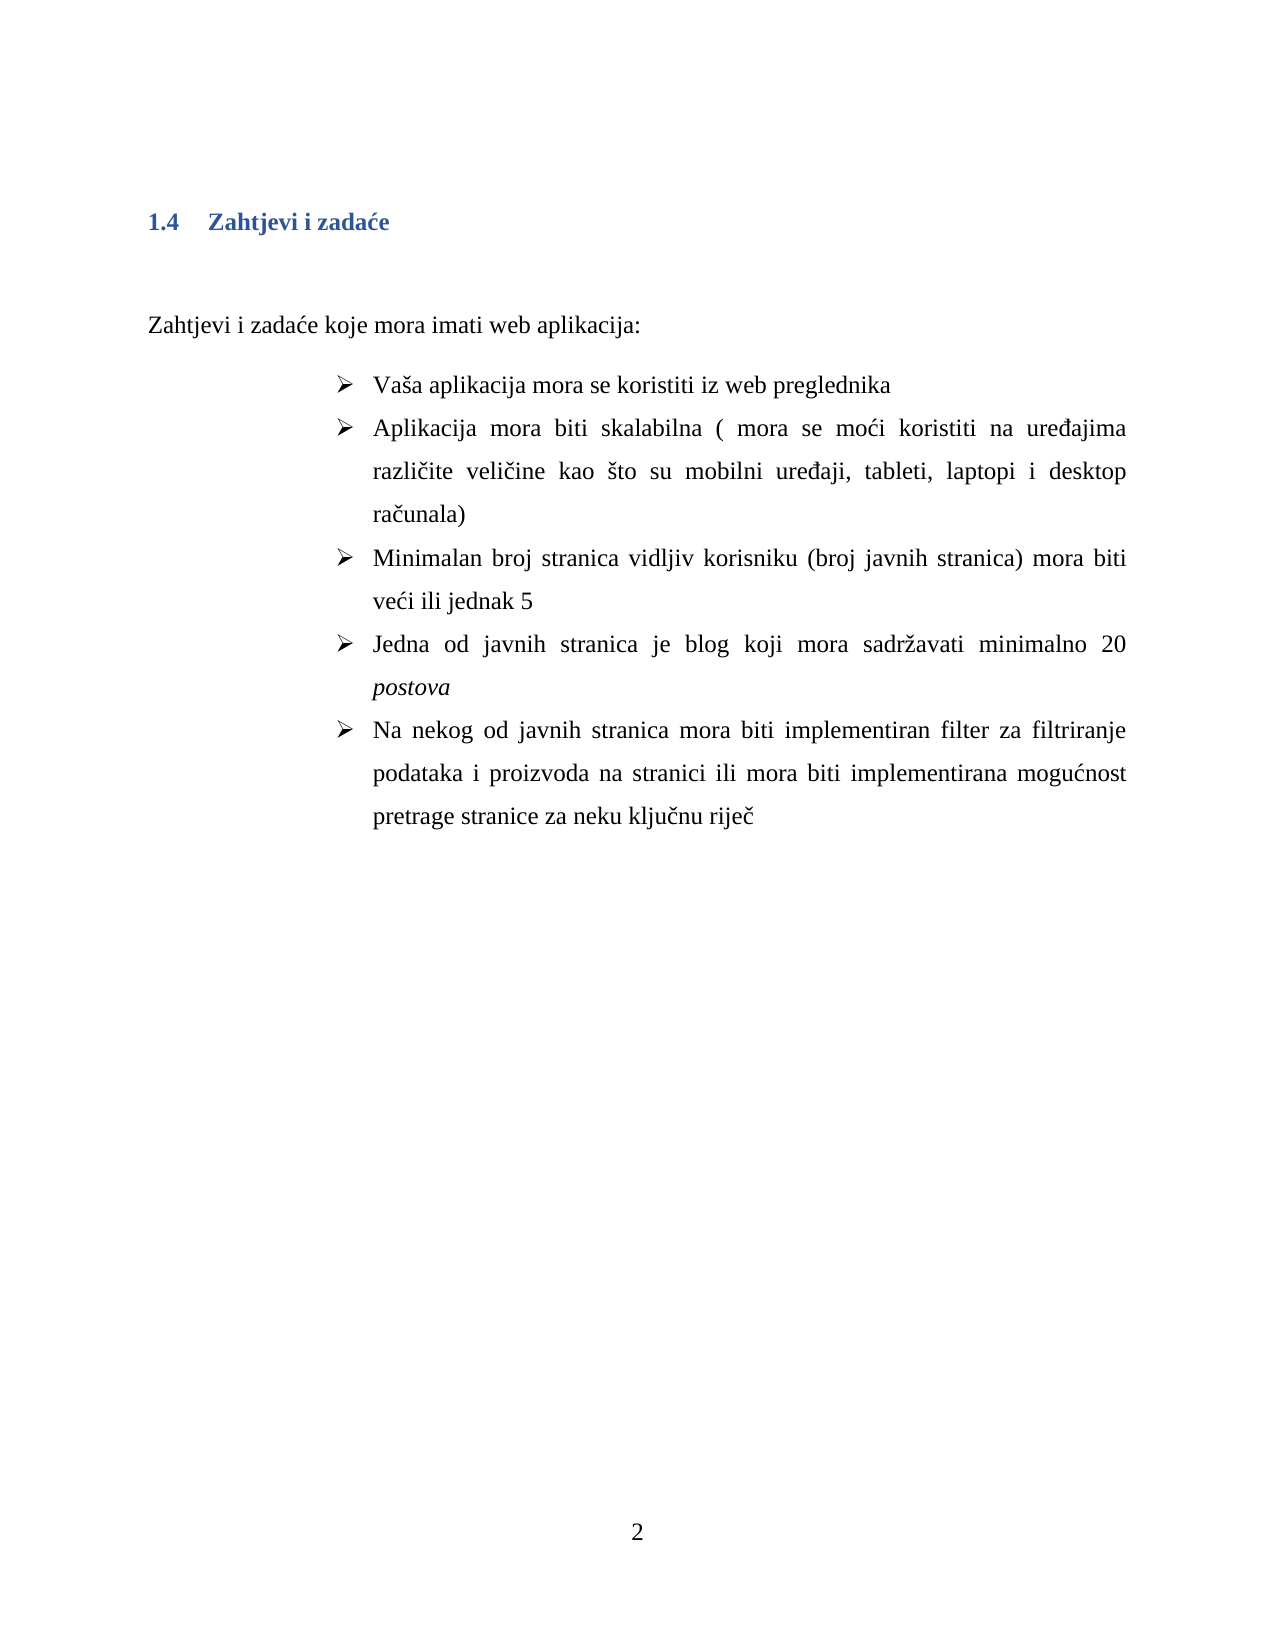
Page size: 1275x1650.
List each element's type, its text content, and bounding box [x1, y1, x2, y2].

text Zahtjevi i zadaće koje mora imati web aplikacija: [148, 310, 1127, 339]
list Aplikacija mora biti skalabilna ( mora se moći koristiti na uređajima različite veličine kao što su mobilni uređaji, tableti, laptopi i desktop računala) [335, 413, 1127, 528]
list Minimalan broj stranica vidljiv korisniku (broj javnih stranica) mora biti veći ili jednak 5 [335, 543, 1127, 614]
list Vaša aplikacija mora se koristiti iz web preglednika [335, 370, 1127, 399]
list Jedna od javnih stranica je blog koji mora sadržavati minimalno 20 postova [335, 629, 1127, 701]
list Na nekog od javnih stranica mora biti implementiran filter za filtriranje podataka i proizvoda na stranici ili mora biti implementirana mogućnost pretrage stranice za neku ključnu riječ [335, 715, 1127, 830]
subtitle Zahtjevi i zadaće [148, 207, 1127, 236]
